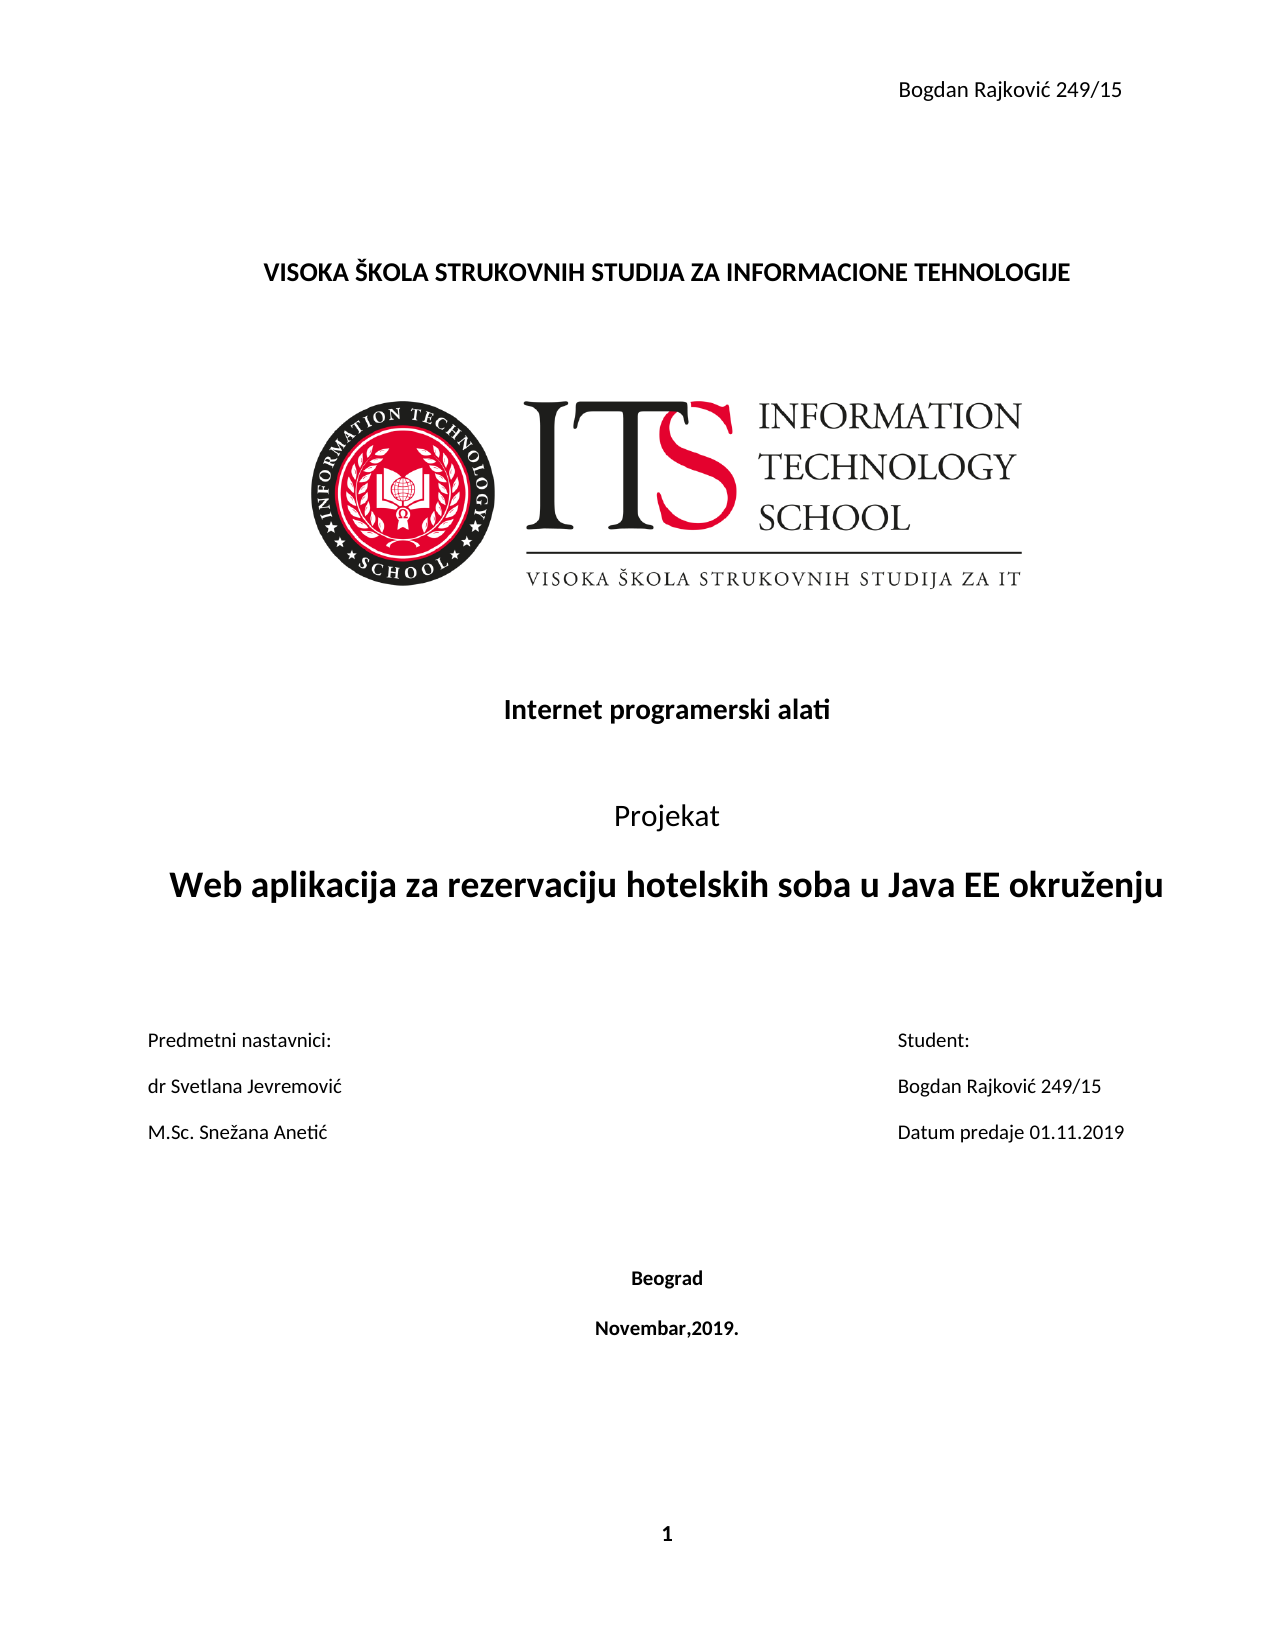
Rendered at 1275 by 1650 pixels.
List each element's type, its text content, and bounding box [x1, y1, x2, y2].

text Projekat [148, 796, 1186, 834]
text Internet programerski alati [148, 691, 1186, 727]
text Predmetni nastavnici: Student: [148, 1027, 1186, 1052]
text M.Sc. Snežana Anetić Datum predaje 01.11.2019 [148, 1119, 1186, 1145]
picture [292, 372, 1042, 608]
text Beograd [148, 1266, 1186, 1291]
text Novembar,2019. [148, 1316, 1186, 1341]
text VISOKA ŠKOLA STRUKOVNIH STUDIJA ZA INFORMACIONE TEHNOLOGIJE [148, 255, 1186, 288]
text Web aplikacija za rezervaciju hotelskih soba u Java EE okruženju [148, 861, 1186, 907]
text dr Svetlana Jevremović Bogdan Rajković 249/15 [148, 1073, 1186, 1098]
